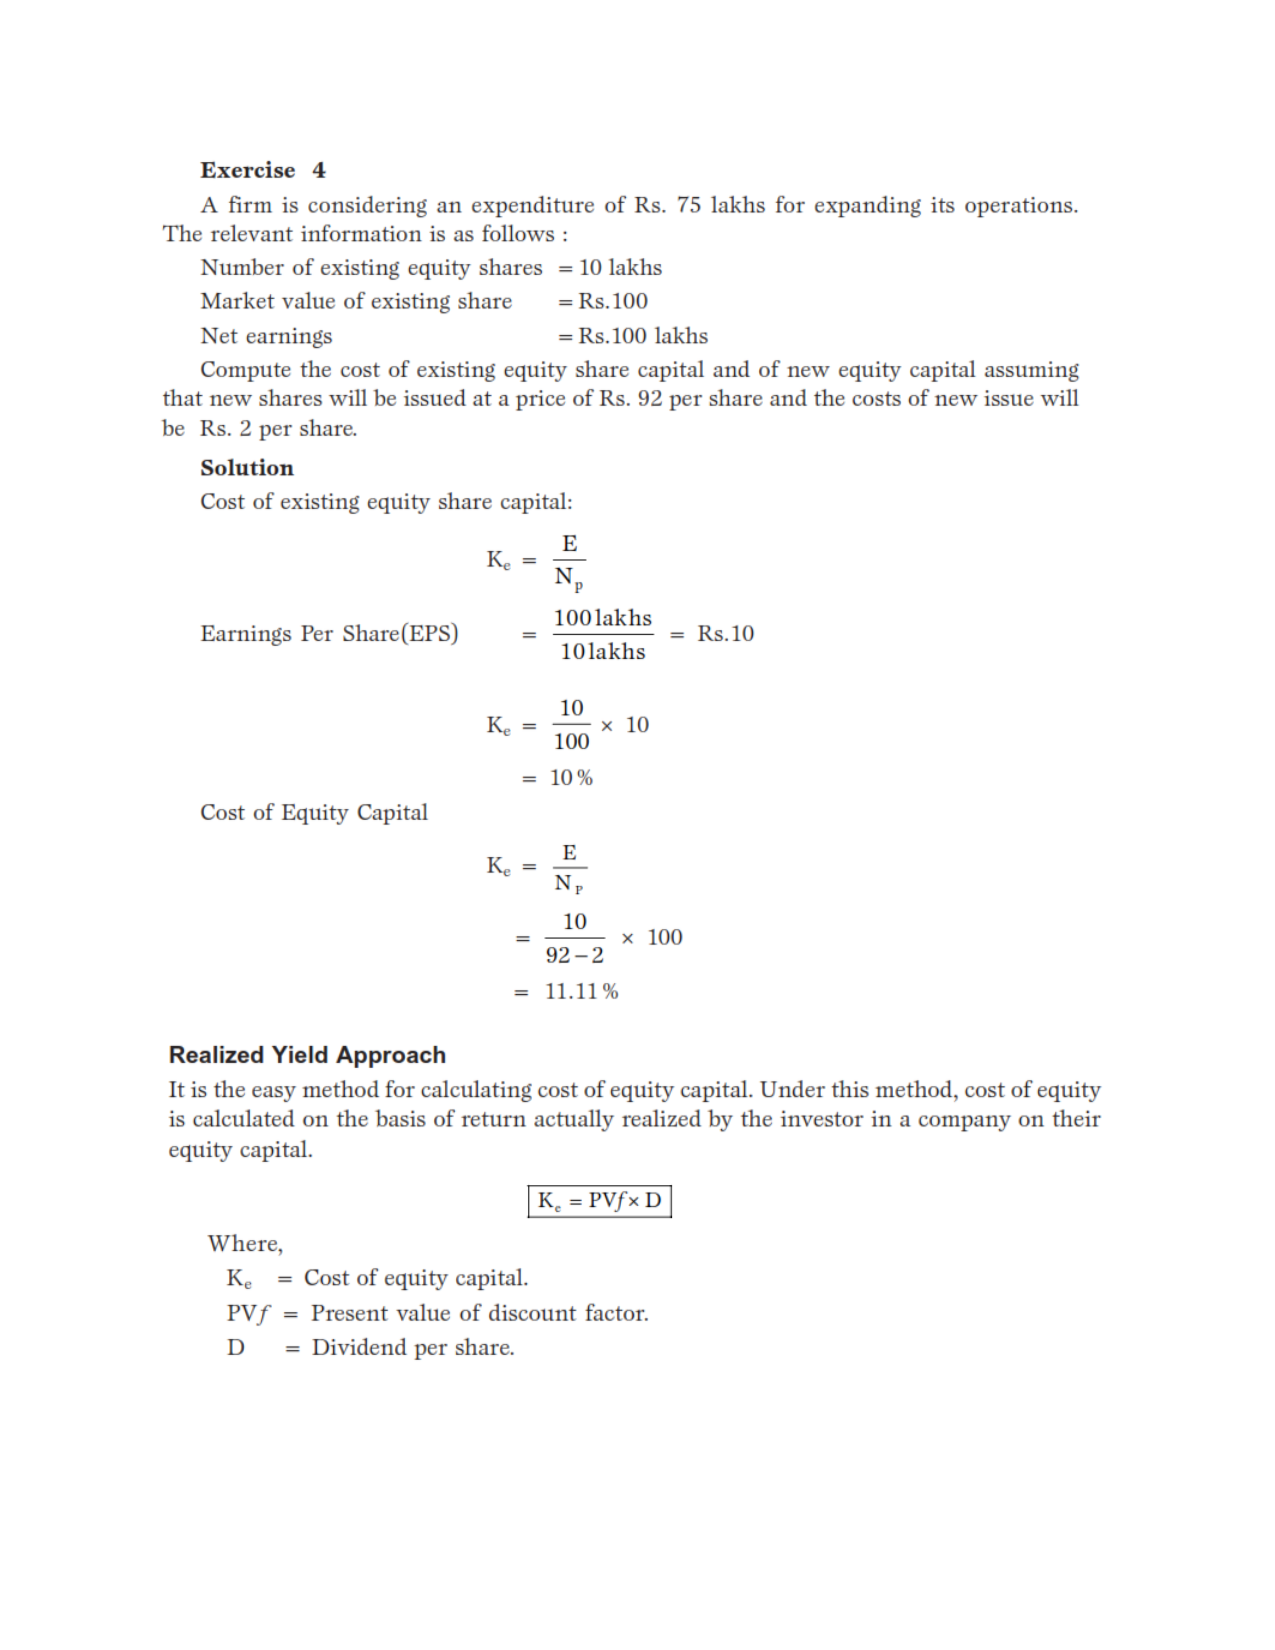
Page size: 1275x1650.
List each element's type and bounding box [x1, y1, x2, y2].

picture [150, 150, 1125, 1006]
picture [150, 1035, 1125, 1399]
